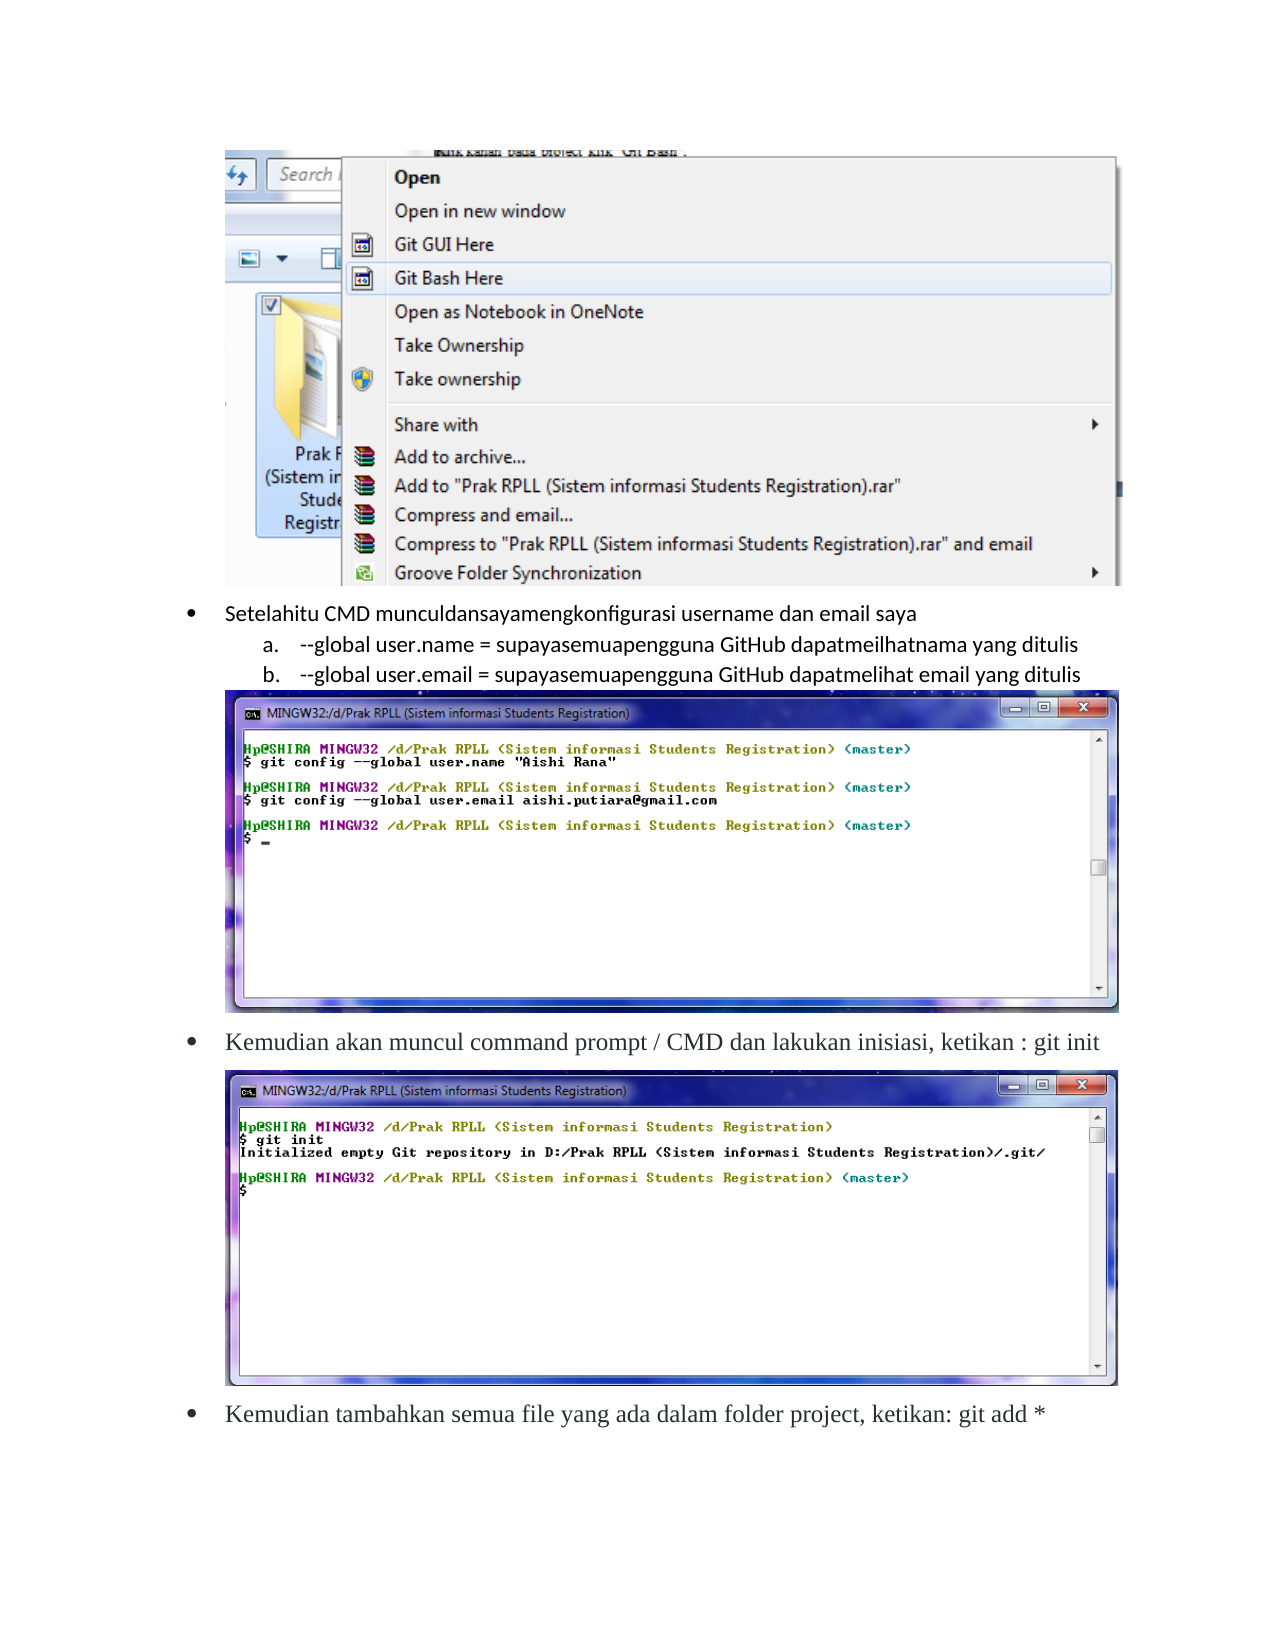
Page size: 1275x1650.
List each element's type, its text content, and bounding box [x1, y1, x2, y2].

list Kemudian tambahkan semua file yang ada dalam folder project, ketikan: git add * [187, 1399, 1125, 1428]
list Kemudian akan muncul command prompt / CMD dan lakukan inisiasi, ketikan : git init [187, 1027, 1125, 1056]
picture [225, 150, 1123, 586]
list --global user.name = supayasemuapengguna GitHub dapatmeilhatnama yang ditulis [262, 630, 1125, 658]
list --global user.email = supayasemuapengguna GitHub dapatmelihat email yang ditulis [262, 660, 1125, 688]
picture [225, 1070, 1119, 1386]
picture [225, 690, 1119, 1013]
list Setelahitu CMD munculdansayamengkonfigurasi username dan email saya [187, 599, 1125, 627]
